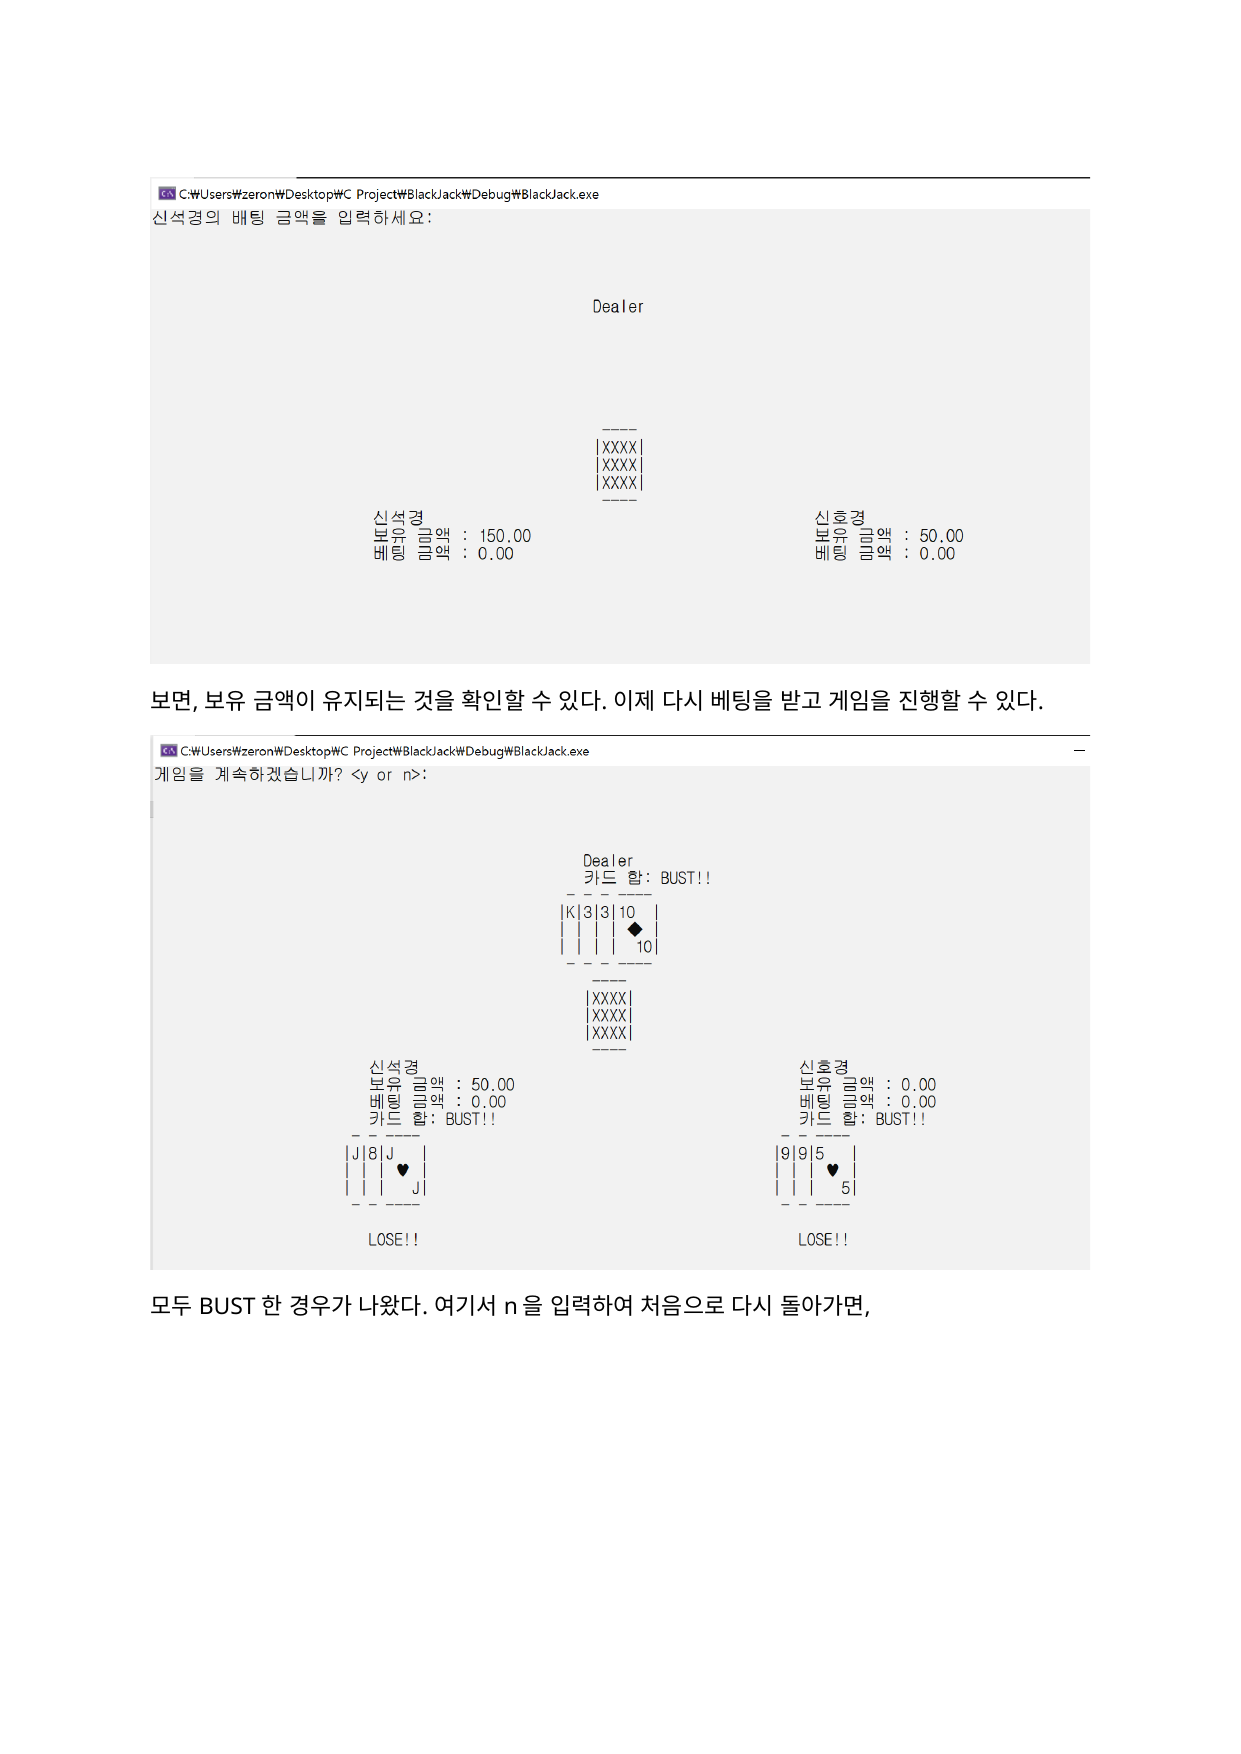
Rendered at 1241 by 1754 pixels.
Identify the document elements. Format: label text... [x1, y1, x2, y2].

picture [150, 735, 1091, 1270]
picture [150, 177, 1091, 664]
text 보면, 보유 금액이 유지되는 것을 확인할 수 있다. 이제 다시 베팅을 받고 게임을 진행할 수 있다. [150, 683, 1090, 716]
text 모두 BUST 한 경우가 나왔다. 여기서 n을 입력하여 처음으로 다시 돌아가면, [150, 1288, 1090, 1321]
